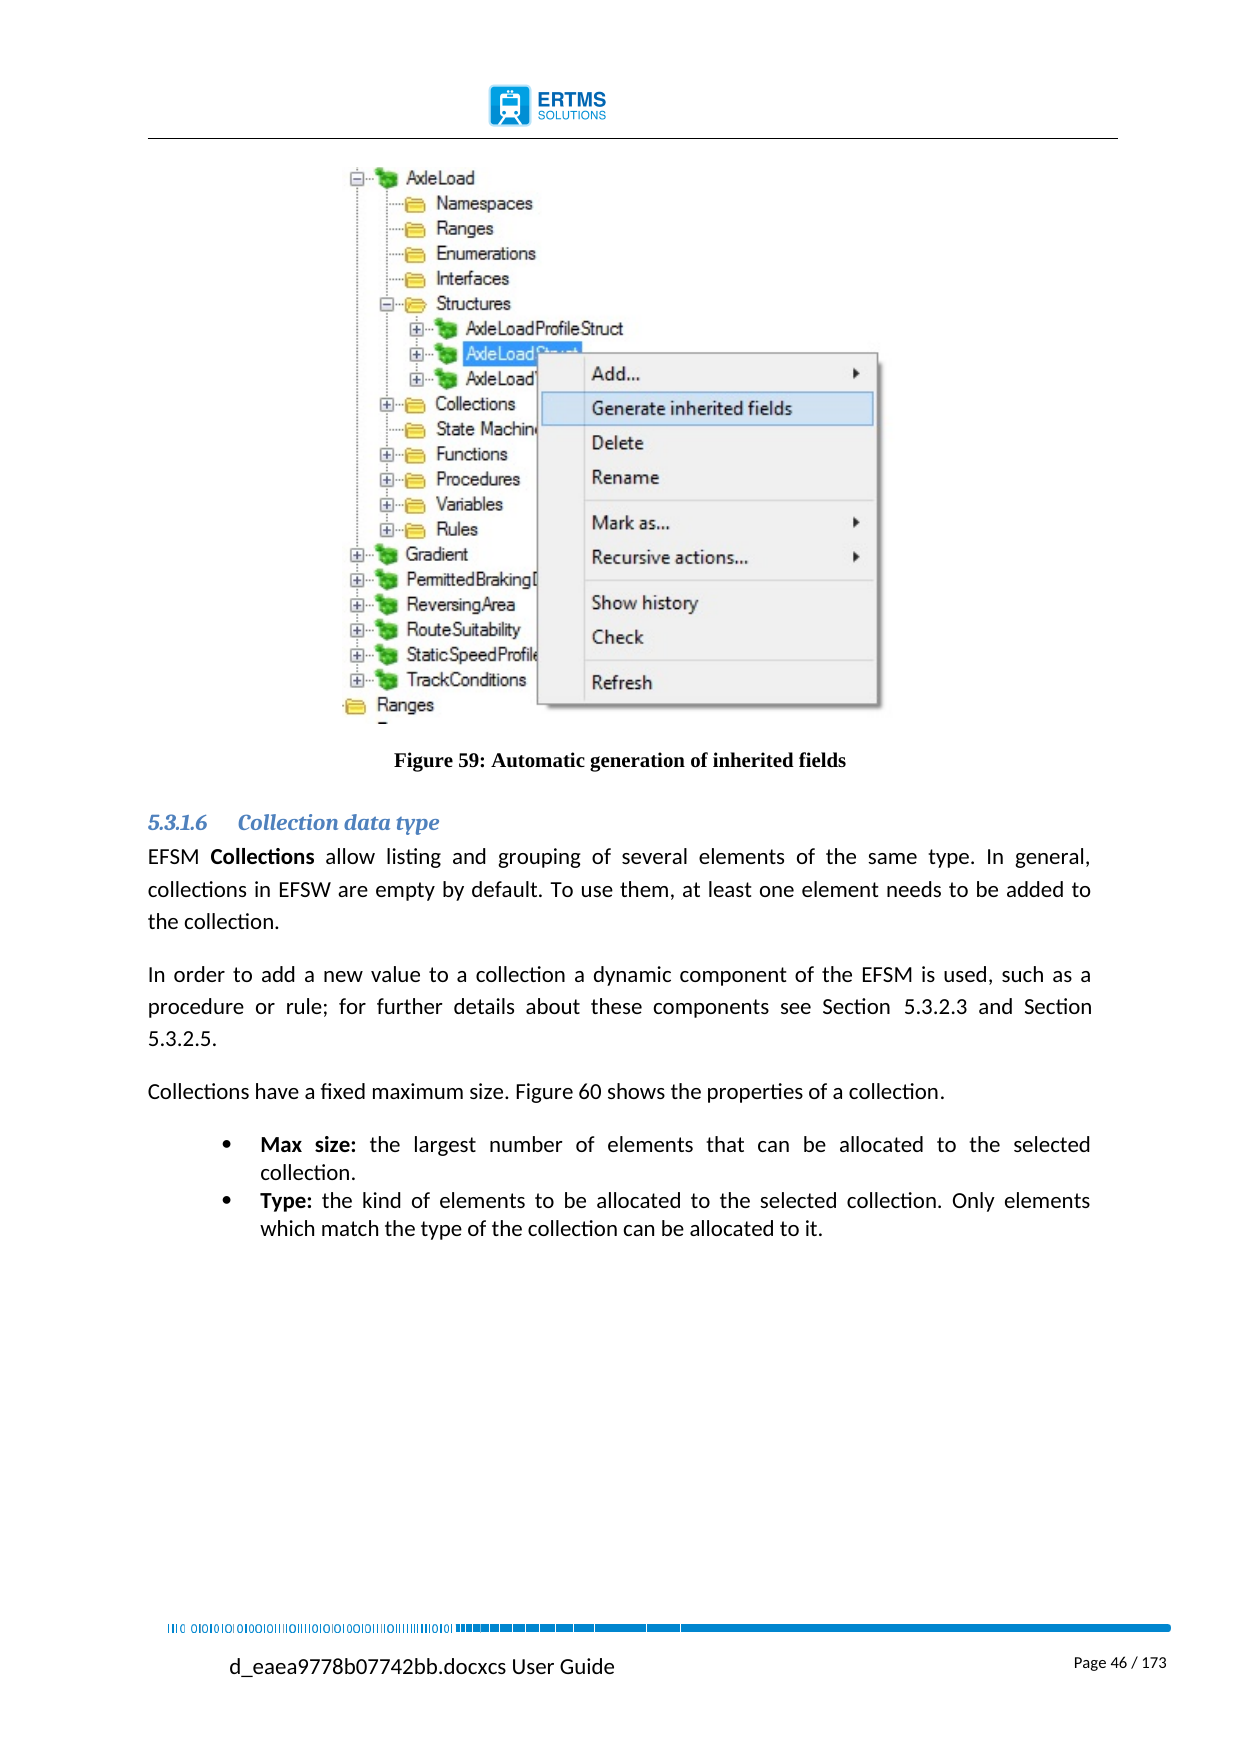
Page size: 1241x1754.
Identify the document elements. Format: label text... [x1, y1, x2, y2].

text Figure 59: Automatic generation of inherited fields [148, 748, 1093, 772]
picture [477, 73, 617, 138]
list Max size: the largest number of elements that can be allocated to the selected collection. [223, 1130, 1093, 1186]
picture [167, 1624, 1171, 1633]
picture [342, 167, 899, 724]
text EFSM Collections allow listing and grouping of several elements of the same type. In general, collections in EFSW are empty by default. To use them, at least one element needs to be added to the collection. [148, 842, 1093, 935]
text Collections have a fixed maximum size. Figure 60 shows the properties of a collection. [148, 1077, 1093, 1105]
subtitle Collection data type [148, 810, 1093, 836]
text In order to add a new value to a collection a dynamic component of the EFSM is used, such as a procedure or rule; for further details about these components see Section 5.3.2.3 and Section 5.3.2.5. [148, 960, 1093, 1052]
list Type: the kind of elements to be allocated to the selected collection. Only elements which match the type of the collection can be allocated to it. [223, 1186, 1093, 1242]
